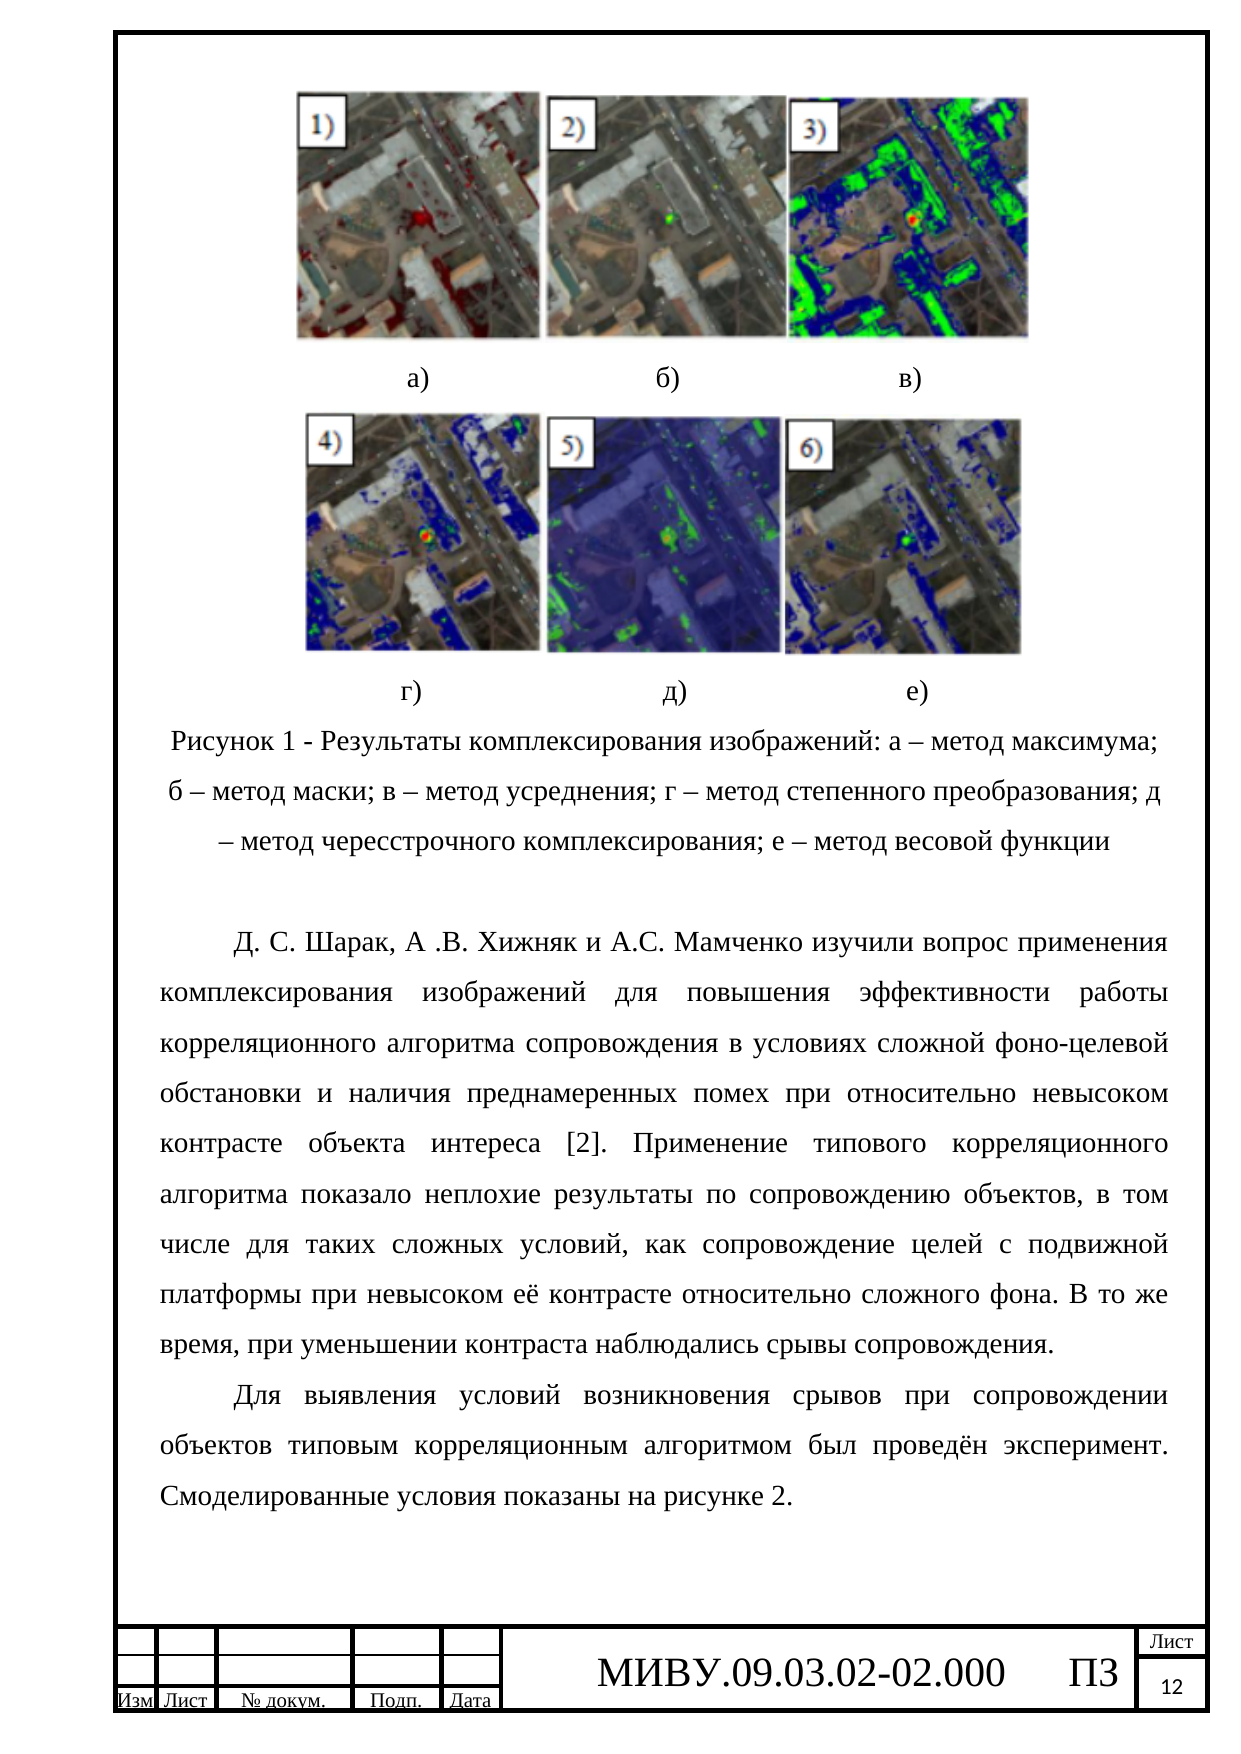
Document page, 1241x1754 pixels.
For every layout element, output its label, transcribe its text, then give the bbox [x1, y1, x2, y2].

text Для выявления условий возникновения срывов при сопровождении объектов типовым корреляционным алгоритмом был проведён эксперимент. Смоделированные условия показаны на рисунке 2. [159, 1377, 1169, 1511]
picture [295, 88, 1034, 343]
text г) д) е) [159, 673, 1169, 706]
text Д. С. Шарак, А .В. Хижняк и А.С. Мамченко изучили вопрос применения комплексирования изображений для повышения эффективности работы корреляционного алгоритма сопровождения в условиях сложной фоно-целевой обстановки и наличия преднамеренных помех при относительно невысоком контрасте объекта интереса [2]. Применение типового корреляционного алгоритма показало неплохие результаты по сопровождению объектов, в том числе для таких сложных условий, как сопровождение целей с подвижной платформы при невысоком её контрасте относительно сложного фона. В то же время, при уменьшении контраста наблюдались срывы сопровождения. [159, 924, 1169, 1360]
text а) б) в) [159, 360, 1169, 393]
text Рисунок 1 - Результаты комплексирования изображений: а – метод максимума; б – метод маски; в – метод усреднения; г – метод степенного преобразования; д – метод чересстрочного комплексирования; е – метод весовой функции [159, 723, 1169, 907]
picture [304, 410, 1025, 656]
